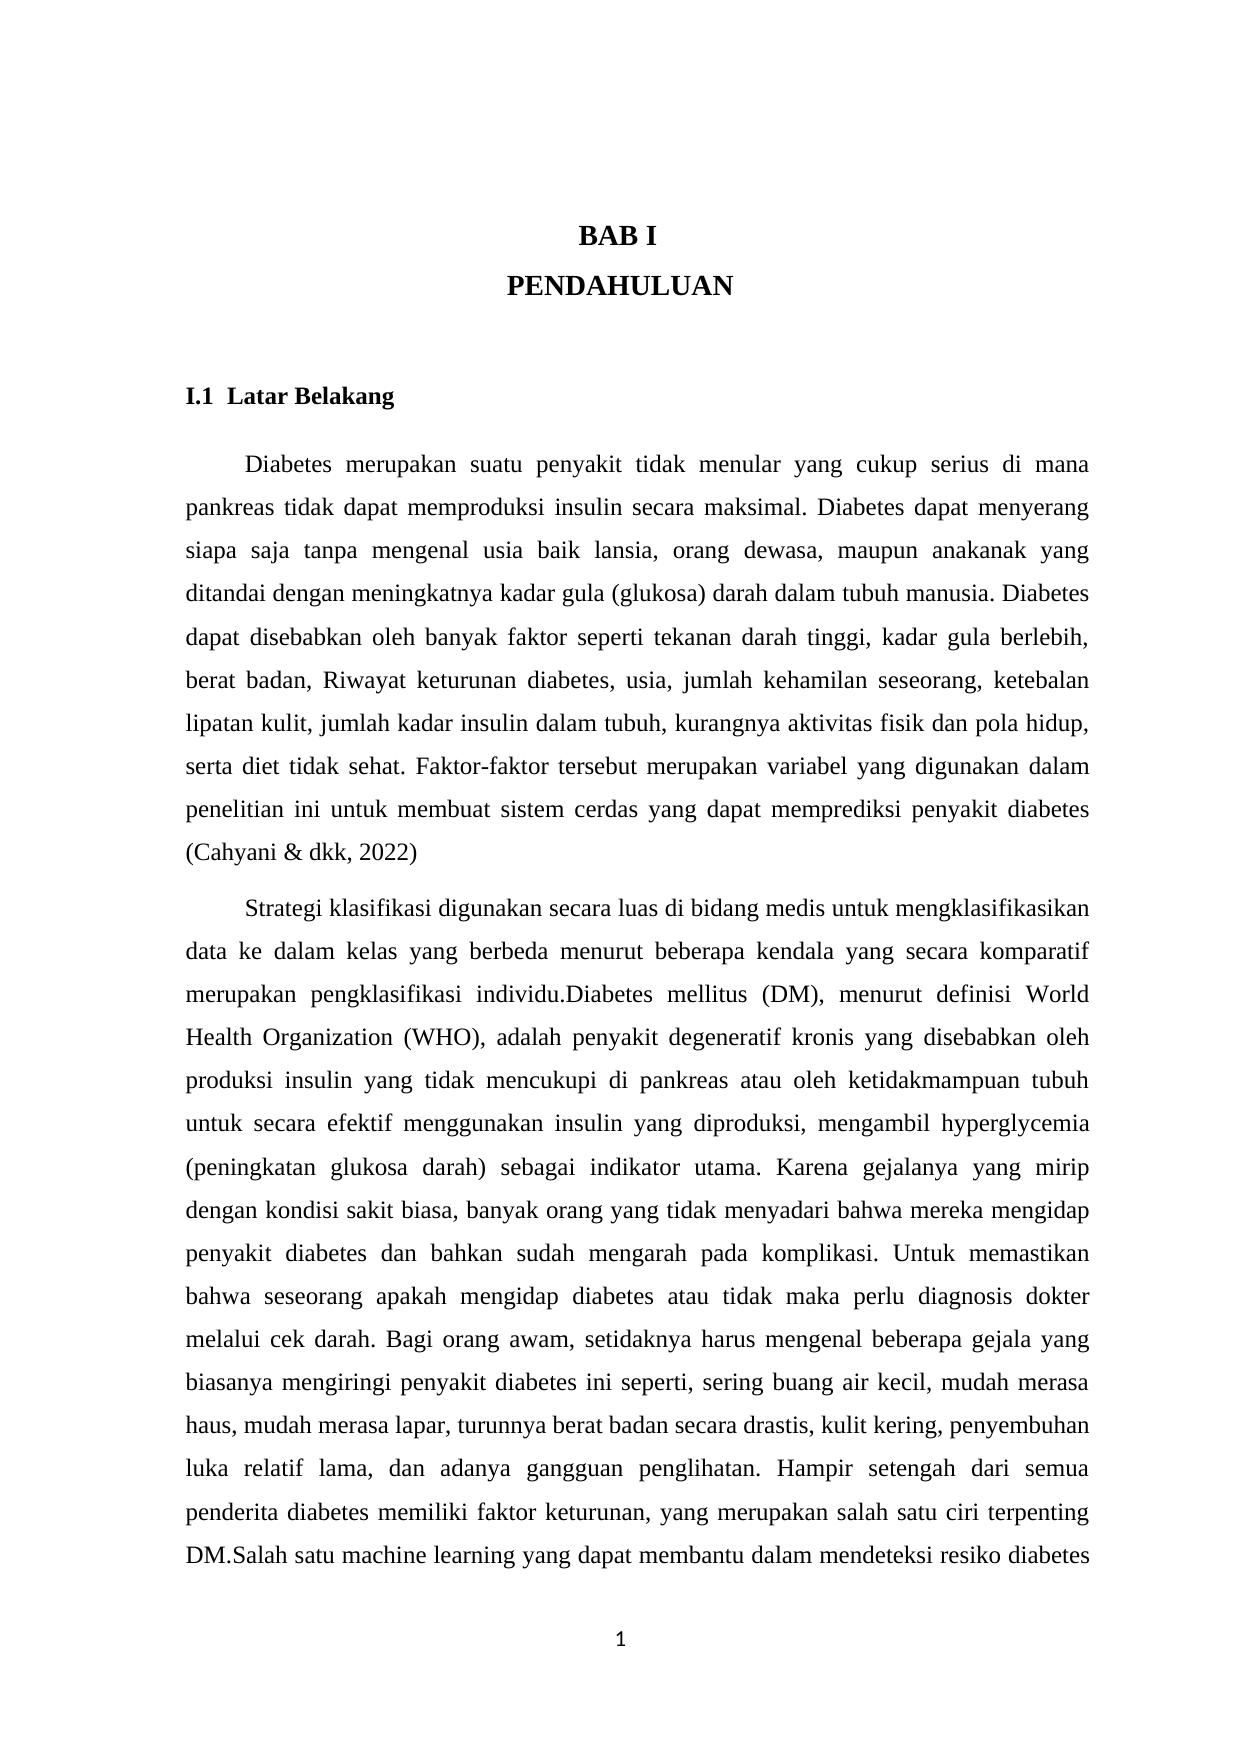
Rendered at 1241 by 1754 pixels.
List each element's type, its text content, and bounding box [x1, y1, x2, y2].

subtitle Latar Belakang [185, 381, 1090, 410]
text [185, 893, 1090, 1568]
text Diabetes merupakan suatu penyakit tidak menular yang cukup serius di mana pankreas tidak dapat memproduksi insulin secara maksimal. Diabetes dapat menyerang siapa saja tanpa mengenal usia baik lansia, orang dewasa, maupun anakanak yang ditandai dengan meningkatnya kadar gula (glukosa) darah dalam tubuh manusia. Diabetes dapat disebabkan oleh banyak faktor seperti tekanan darah tinggi, kadar gula berlebih, berat badan, Riwayat keturunan diabetes, usia, jumlah kehamilan seseorang, ketebalan lipatan kulit, jumlah kadar insulin dalam tubuh, kurangnya aktivitas fisik dan pola hidup, serta diet tidak sehat. Faktor-faktor tersebut merupakan variabel yang digunakan dalam penelitian ini untuk membuat sistem cerdas yang dapat memprediksi penyakit diabetes [185, 449, 1090, 866]
text PENDAHULUAN [150, 268, 1090, 302]
